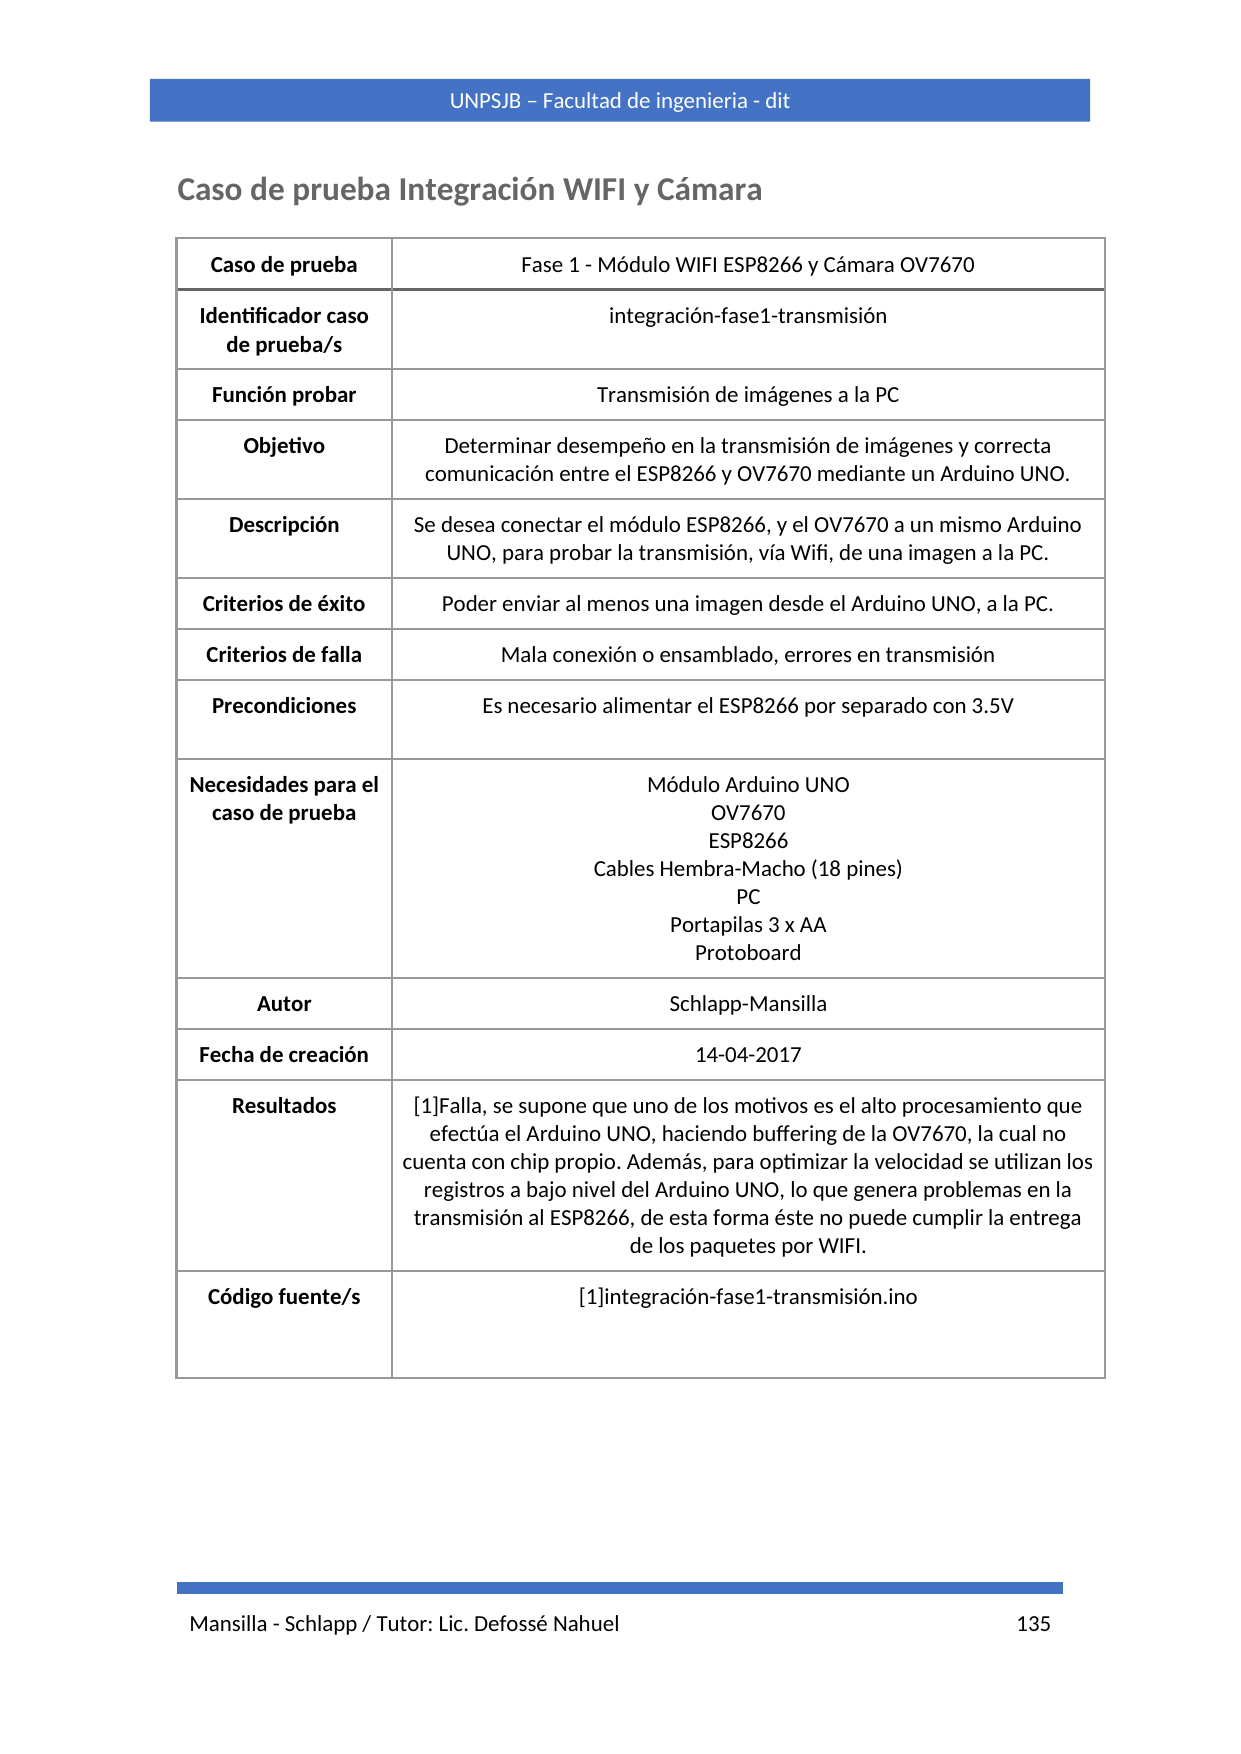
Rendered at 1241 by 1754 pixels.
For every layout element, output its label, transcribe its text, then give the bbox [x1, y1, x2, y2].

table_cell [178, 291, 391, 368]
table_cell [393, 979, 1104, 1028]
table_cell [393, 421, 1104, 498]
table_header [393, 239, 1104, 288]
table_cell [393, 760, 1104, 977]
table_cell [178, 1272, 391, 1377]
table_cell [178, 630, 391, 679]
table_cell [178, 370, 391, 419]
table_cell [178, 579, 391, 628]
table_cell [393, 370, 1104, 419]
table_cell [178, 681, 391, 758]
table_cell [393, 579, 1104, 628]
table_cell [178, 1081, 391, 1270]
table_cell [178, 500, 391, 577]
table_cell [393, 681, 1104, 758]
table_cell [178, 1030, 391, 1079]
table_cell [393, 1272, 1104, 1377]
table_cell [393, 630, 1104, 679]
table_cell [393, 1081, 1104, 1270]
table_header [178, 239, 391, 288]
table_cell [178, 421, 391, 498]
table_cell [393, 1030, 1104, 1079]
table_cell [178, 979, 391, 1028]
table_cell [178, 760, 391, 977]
subtitle Caso de prueba Integración WIFI y Cámara [177, 168, 1063, 209]
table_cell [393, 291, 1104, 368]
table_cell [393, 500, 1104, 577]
